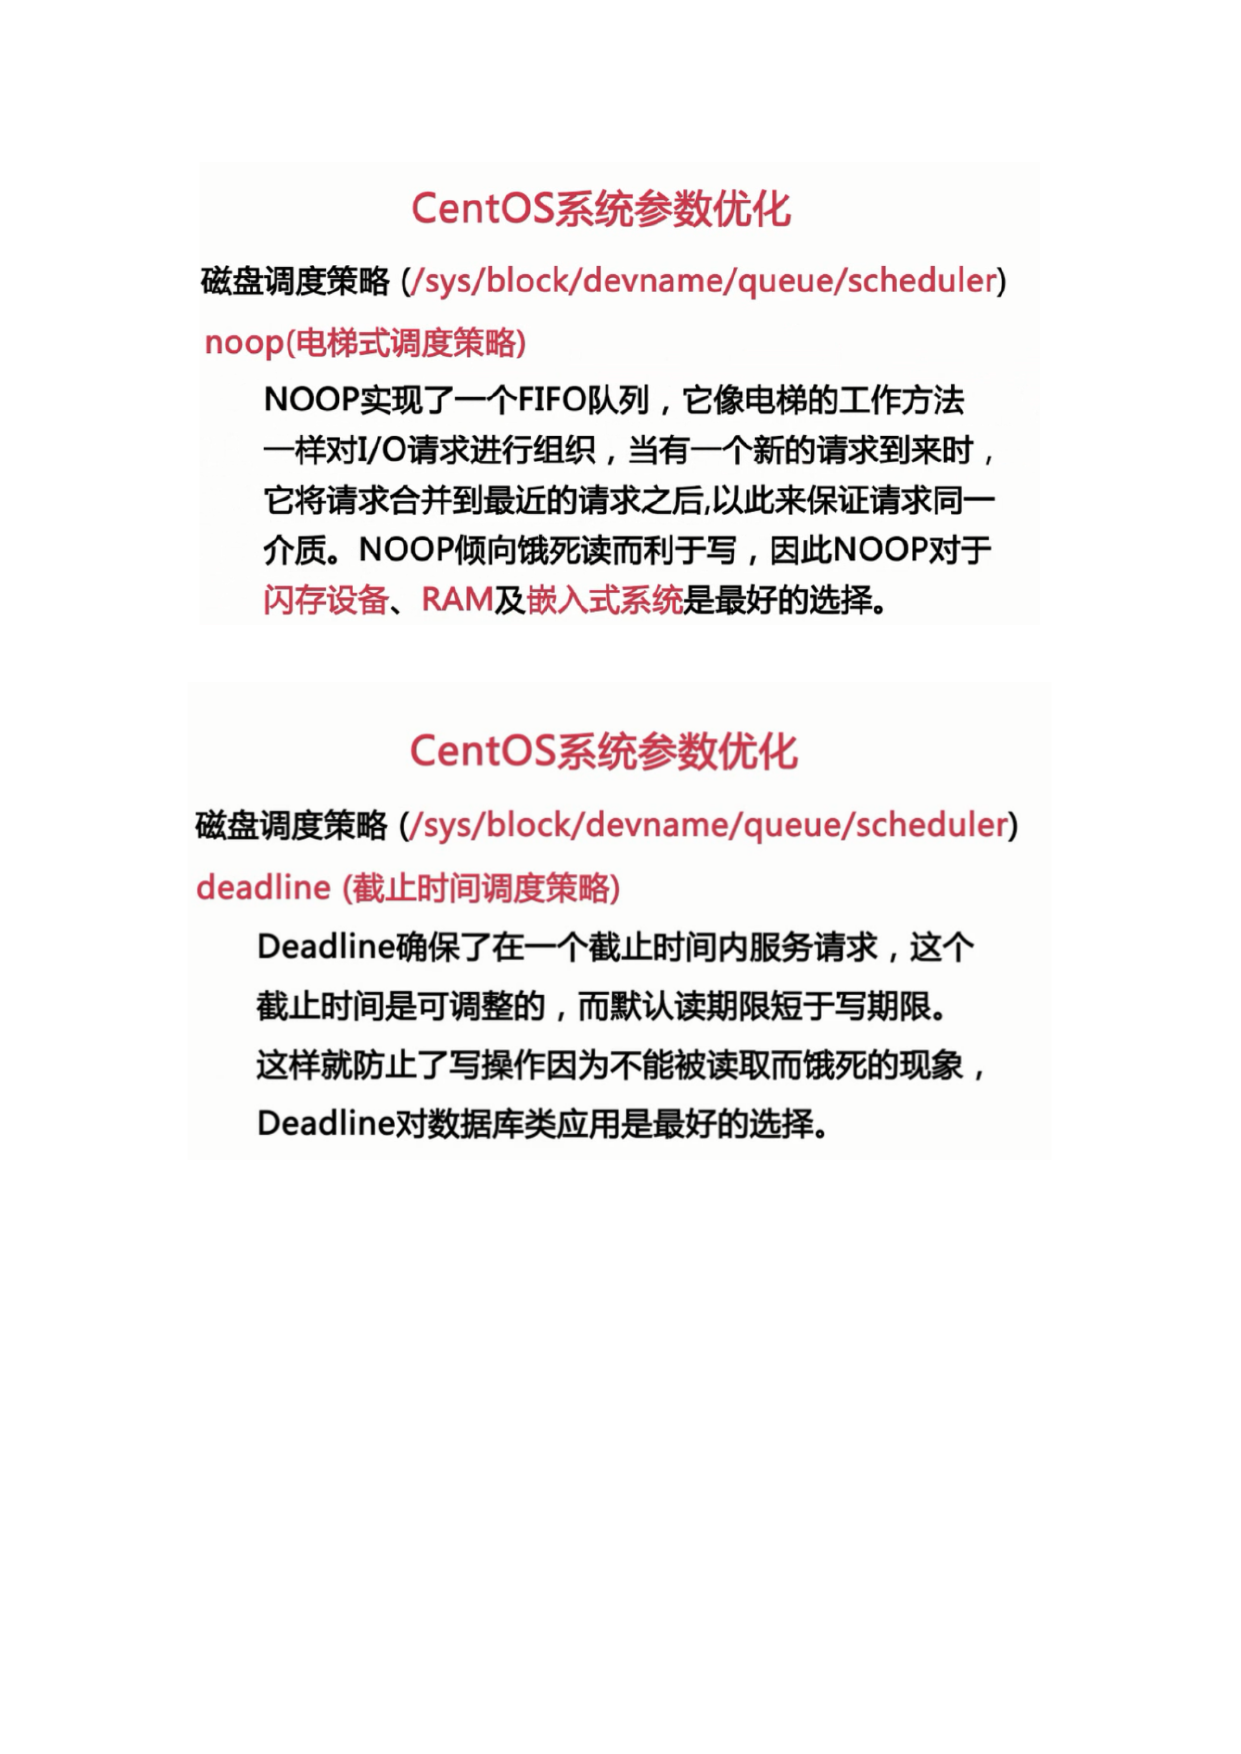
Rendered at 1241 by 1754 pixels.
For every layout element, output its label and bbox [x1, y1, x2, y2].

picture [187, 682, 1052, 1160]
picture [187, 162, 1052, 632]
